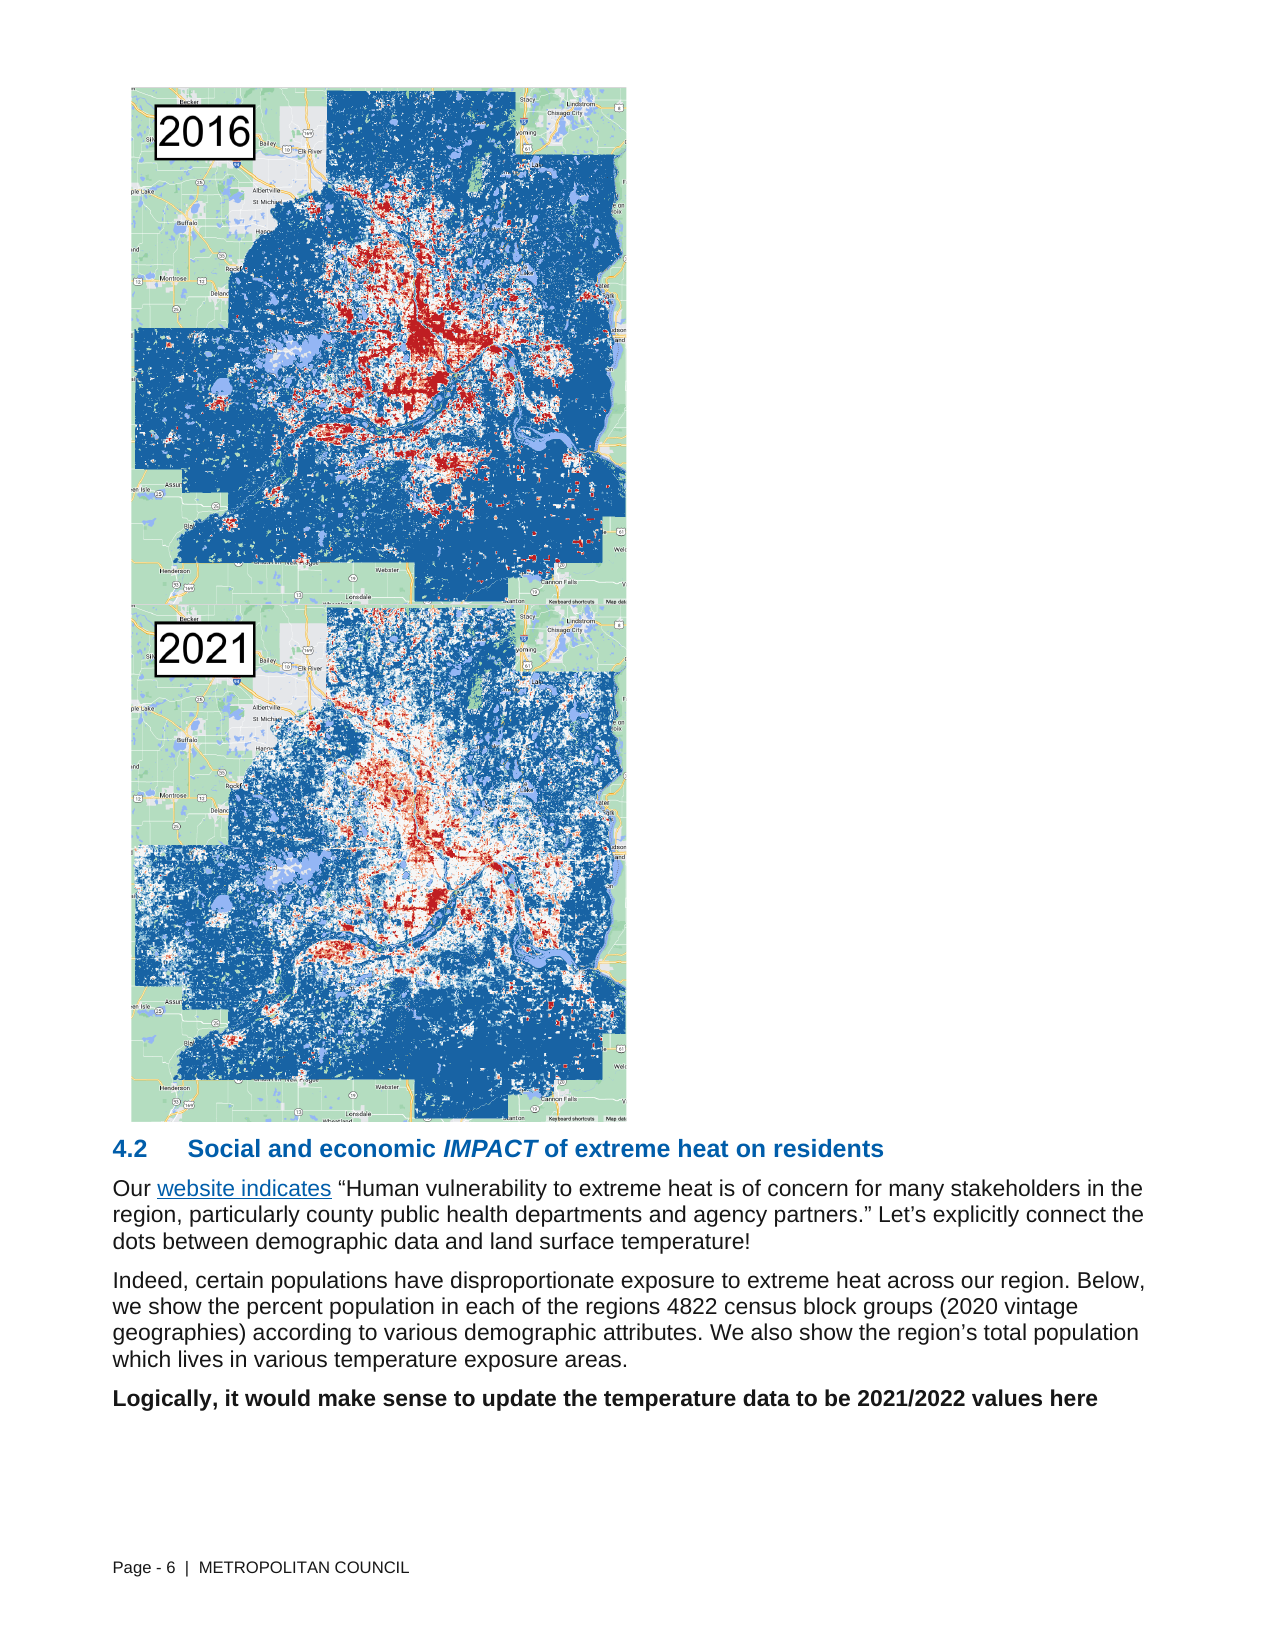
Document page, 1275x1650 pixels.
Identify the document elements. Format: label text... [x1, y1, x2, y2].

text Logically, it would make sense to update the temperature data to be 2021/2022 values here [112, 1384, 1162, 1411]
text Indeed, certain populations have disproportionate exposure to extreme heat across our region. Below, we show the percent population in each of the regions 4822 census block groups (2020 vintage geographies) according to various demographic attributes. We also show the region’s total population which lives in various temperature exposure areas. [112, 1267, 1162, 1372]
subtitle 4.2 Social and economic IMPACT of extreme heat on residents [112, 1134, 1162, 1163]
text Our website indicates “Human vulnerability to extreme heat is of concern for many stakeholders in the region, particularly county public health departments and agency partners.” Let’s explicitly connect the dots between demographic data and land surface temperature! [112, 1175, 1162, 1254]
picture [131, 87, 627, 1122]
